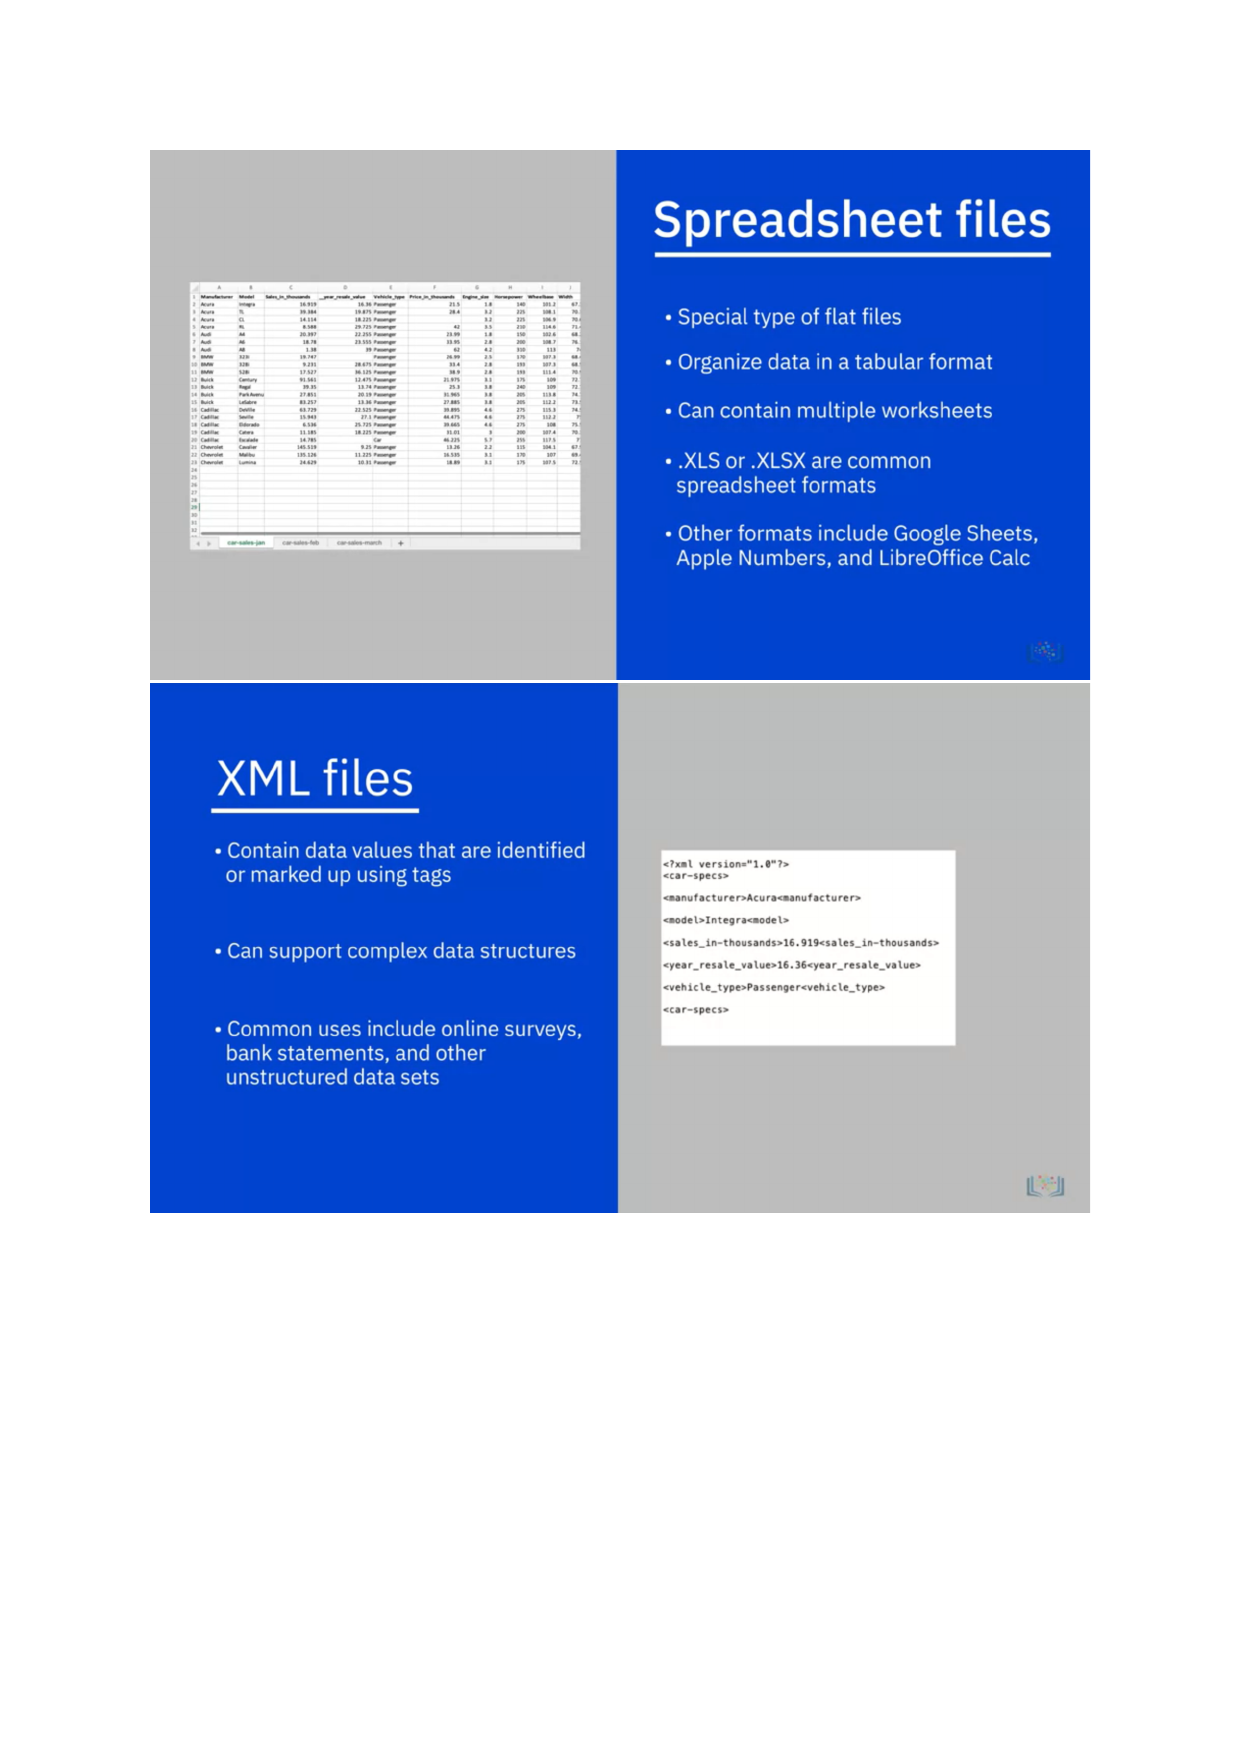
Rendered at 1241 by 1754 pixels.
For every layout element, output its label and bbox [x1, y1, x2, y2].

picture [150, 150, 1091, 680]
picture [150, 683, 1091, 1213]
